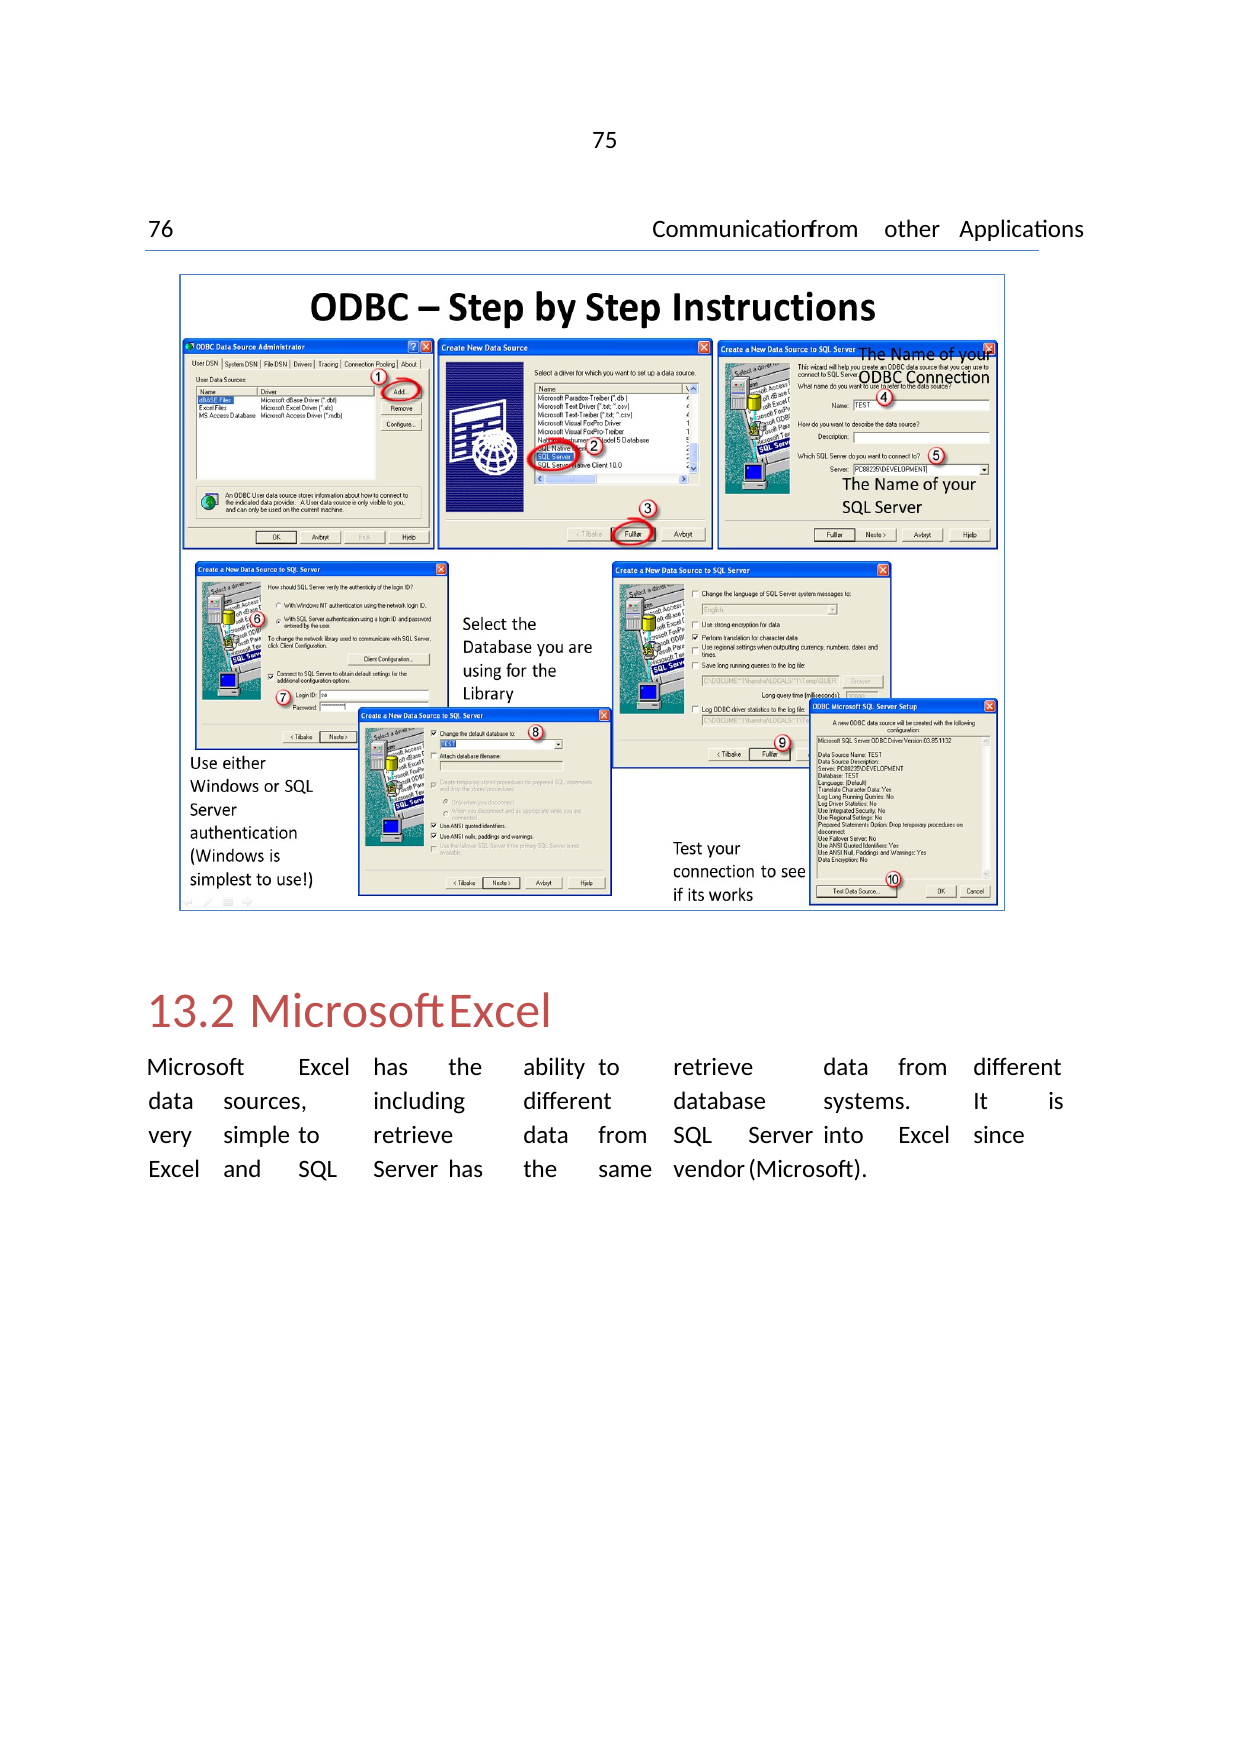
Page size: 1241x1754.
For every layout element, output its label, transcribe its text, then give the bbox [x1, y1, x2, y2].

subtitle 13.2 Microsoft Excel [146, 979, 1088, 1040]
text Microsoft Excel has the ability to retrieve data from different data sources, including different database systems. It is very simple to retrieve data from SQL Server into Excel since Excel and SQL Server has the same vendor (Microsoft). [146, 1051, 1087, 1184]
text 75 [165, 124, 1077, 155]
picture [181, 275, 1004, 910]
